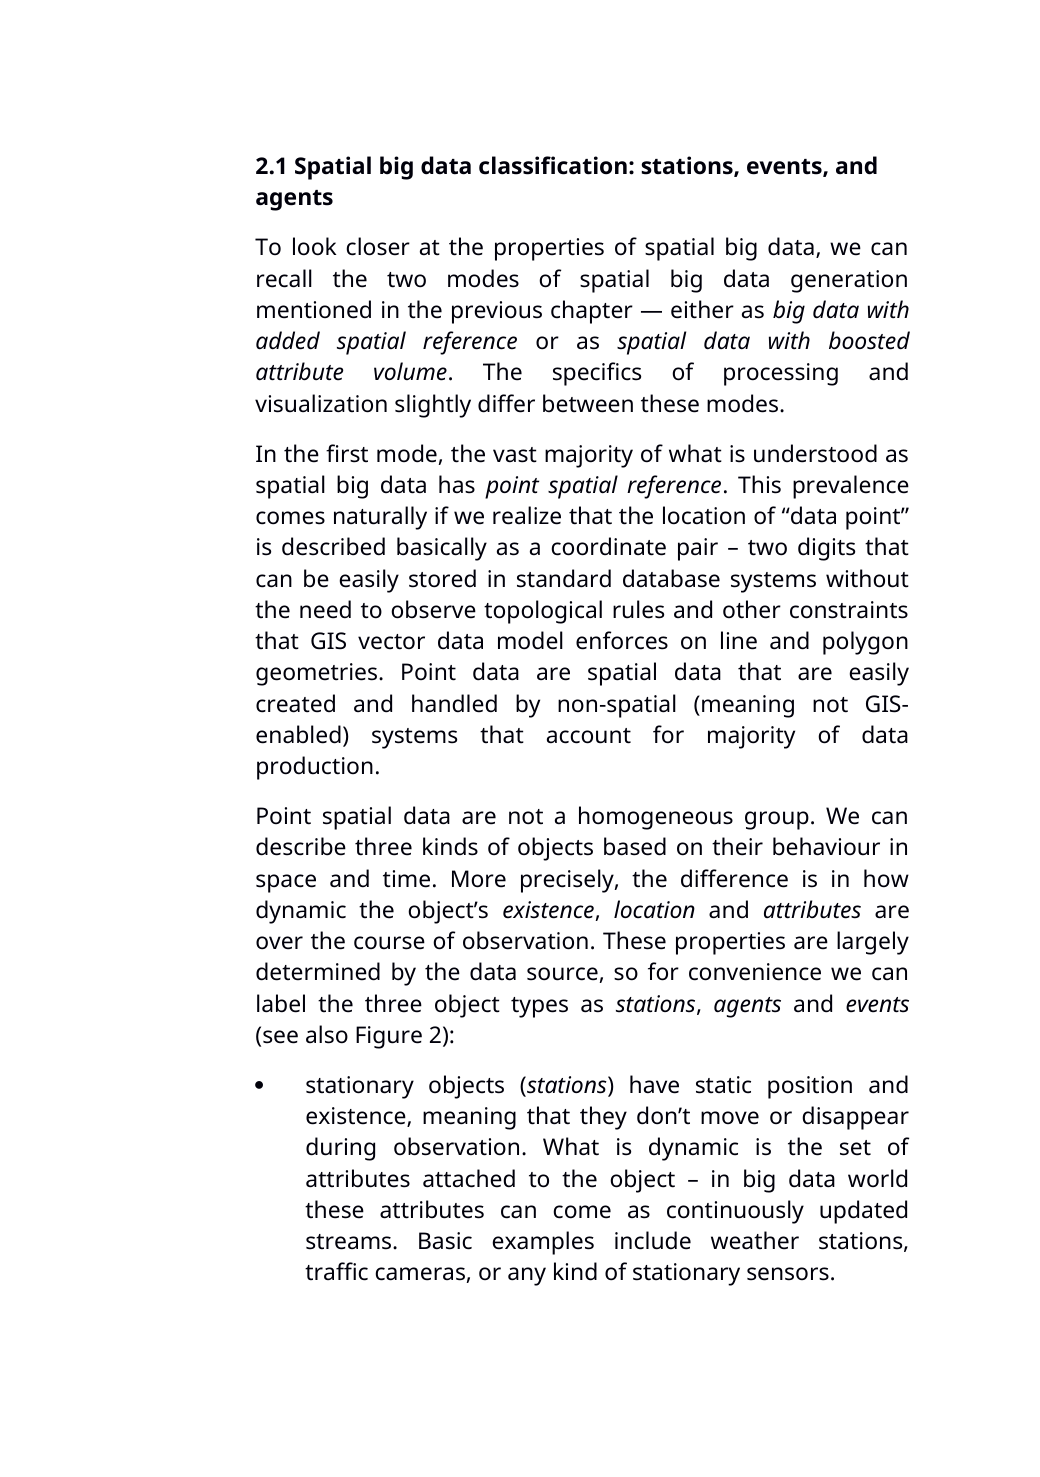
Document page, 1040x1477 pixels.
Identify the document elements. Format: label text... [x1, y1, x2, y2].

text Point spatial data are not a homogeneous group. We can describe three kinds of objects based on their behaviour in space and time. More precisely, the difference is in how dynamic the object’s existence, location and attributes are over the course of observation. These properties are largely determined by the data source, so for convenience we can label the three object types as stations, agents and events (see also Figure 2): [255, 800, 910, 1050]
list stationary objects (stations) have static position and existence, meaning that they don’t move or disappear during observation. What is dynamic is the set of attributes attached to the object – in big data world these attributes can come as continuously updated streams. Basic examples include weather stations, traffic cameras, or any kind of stationary sensors. [255, 1069, 910, 1287]
text To look closer at the properties of spatial big data, we can recall the two modes of spatial big data generation mentioned in the previous chapter — either as big data with added spatial reference or as spatial data with boosted attribute volume. The specifics of processing and visualization slightly differ between these modes. [255, 231, 910, 419]
subtitle 2.1 Spatial big data classification: stations, events, and agents [255, 150, 910, 212]
text In the first mode, the vast majority of what is understood as spatial big data has point spatial reference. This prevalence comes naturally if we realize that the location of “data point” is described basically as a coordinate pair – two digits that can be easily stored in standard database systems without the need to observe topological rules and other constraints that GIS vector data model enforces on line and polygon geometries. Point data are spatial data that are easily created and handled by non-spatial (meaning not GIS-enabled) systems that account for majority of data production. [255, 437, 910, 781]
